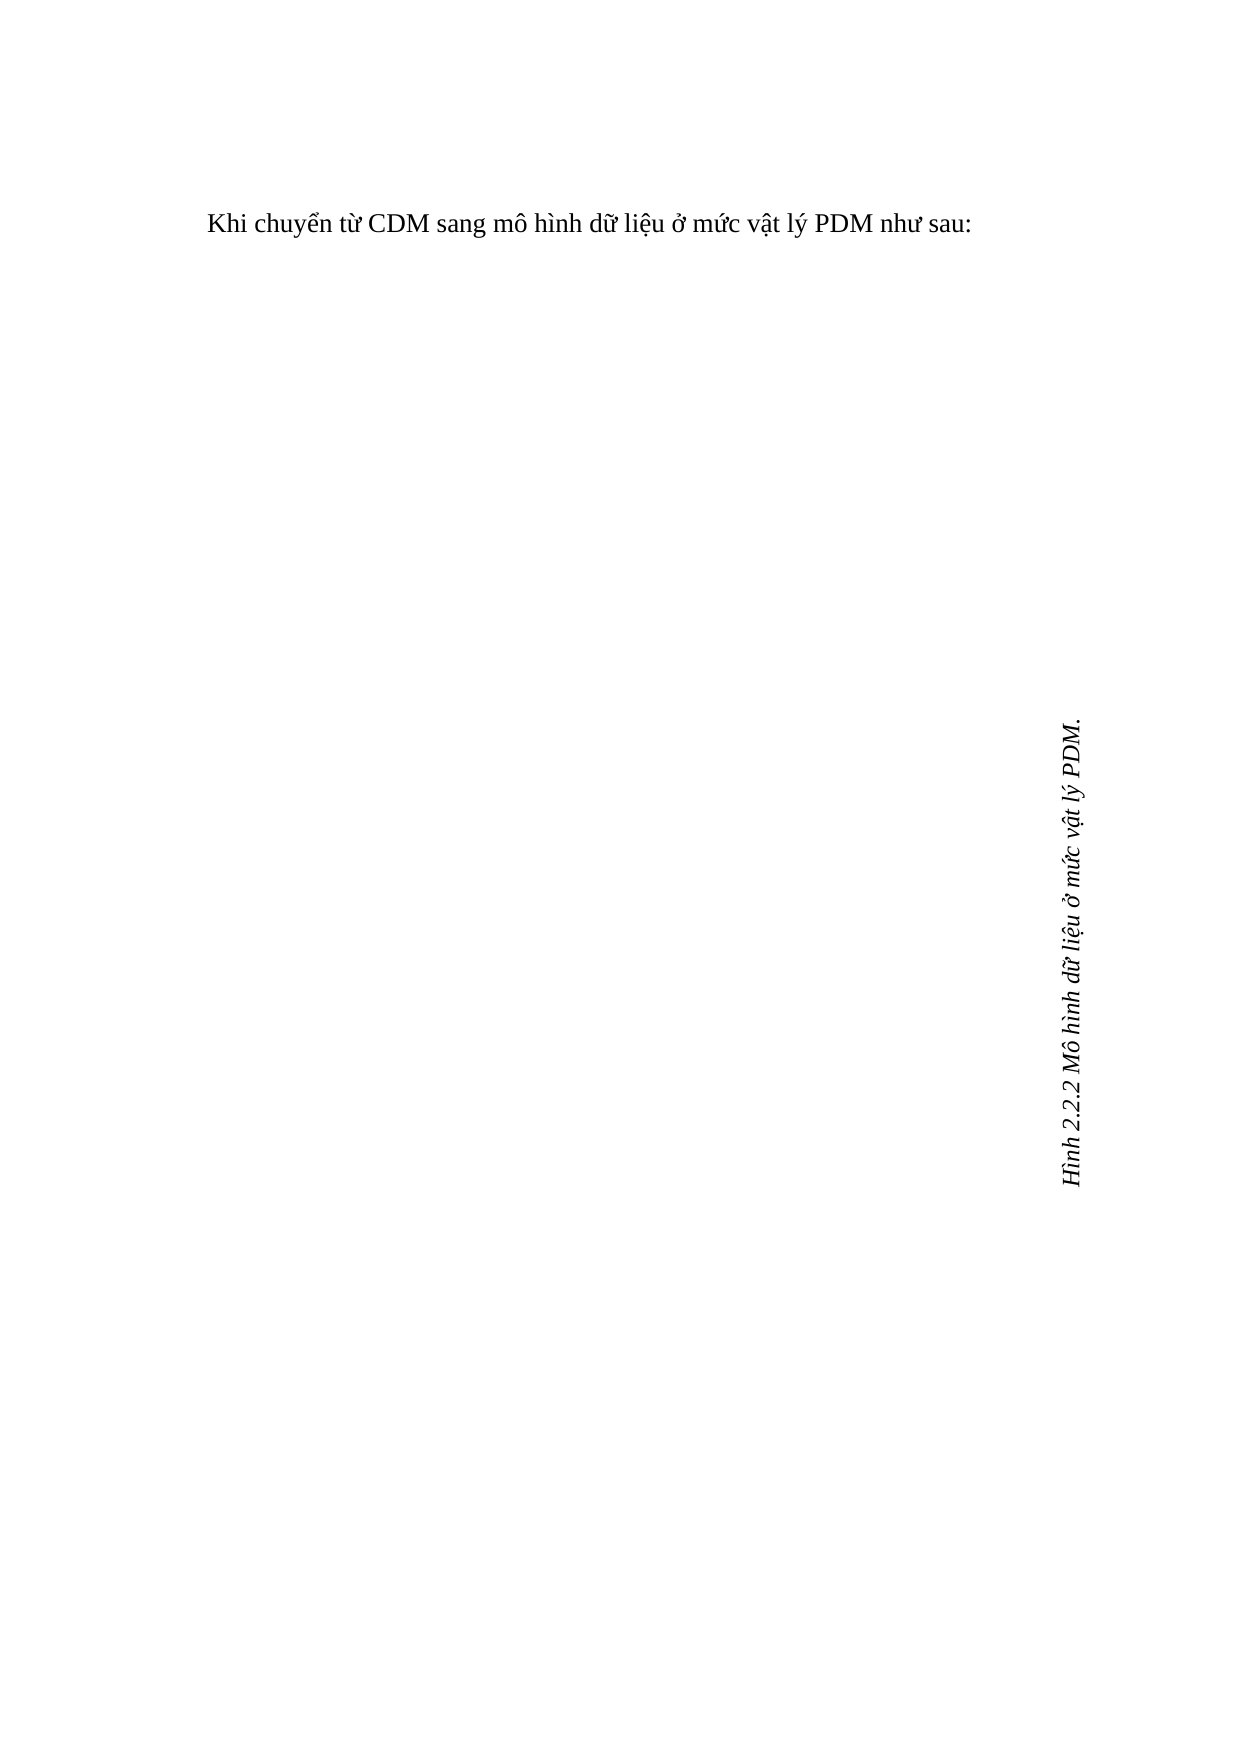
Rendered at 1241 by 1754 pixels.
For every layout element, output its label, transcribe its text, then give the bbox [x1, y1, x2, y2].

text Khi chuyển từ CDM sang mô hình dữ liệu ở mức vật lý PDM như sau: [207, 207, 1122, 238]
table_header Hình 2.2.2 Mô hình dữ liệu ở mức vật lý PDM. [1045, 647, 1103, 1257]
